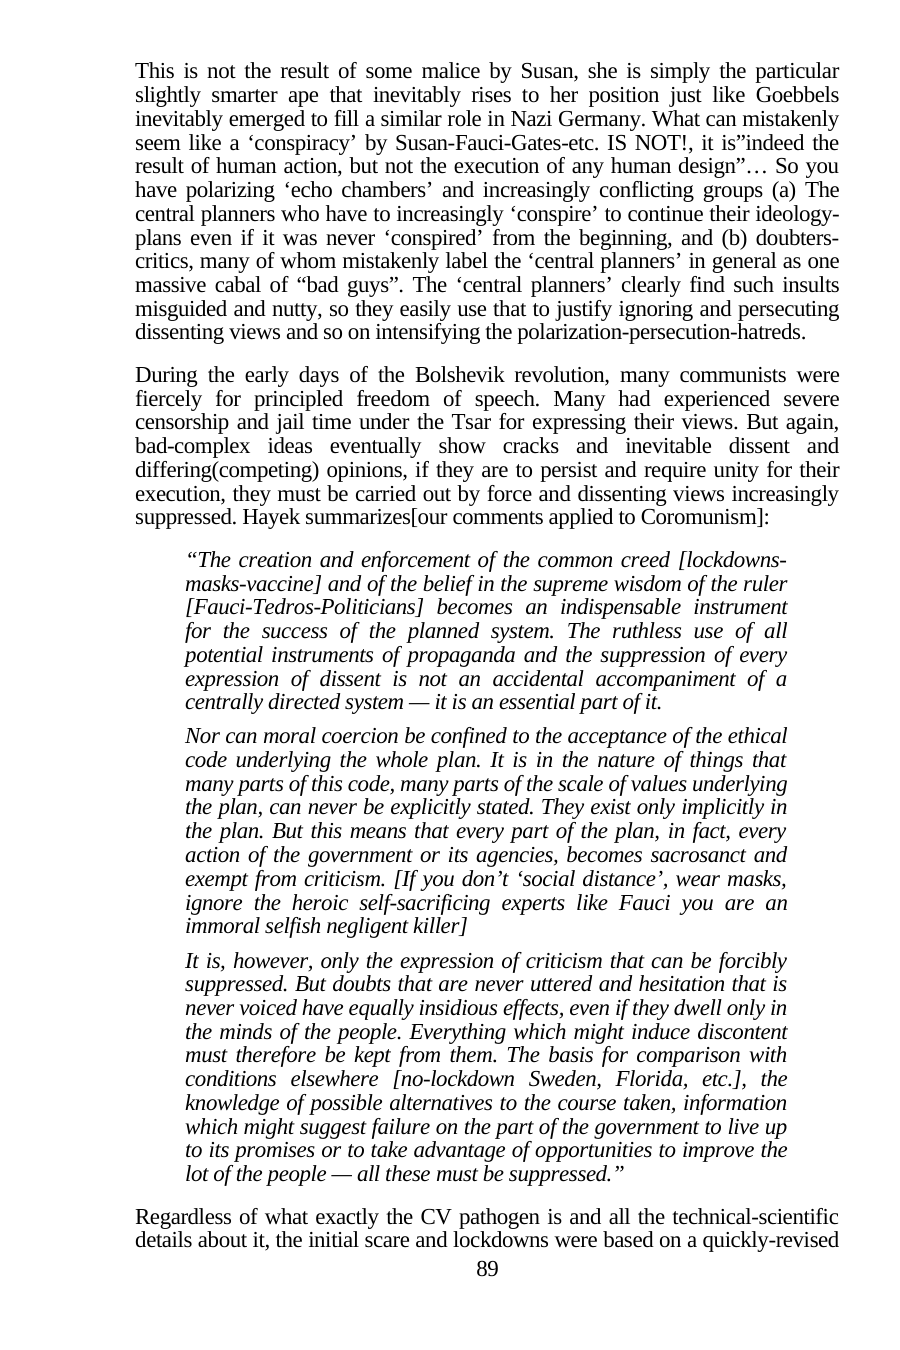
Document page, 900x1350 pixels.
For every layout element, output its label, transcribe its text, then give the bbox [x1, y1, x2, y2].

text During the early days of the Bolshevik revolution, many communists were fiercely for principled freedom of speech. Many had experienced severe censorship and jail time under the Tsar for expressing their views. But again, bad-complex ideas eventually show cracks and inevitable dissent and differing(competing) opinions, if they are to persist and require unity for their execution, they must be carried out by force and dissenting views increasingly suppressed. Hayek summarizes[our comments applied to Coromunism]: [135, 364, 840, 530]
text Nor can moral coercion be confined to the acceptance of the ethical code underlying the whole plan. It is in the nature of things that many parts of this code, many parts of the scale of values underlying the plan, can never be explicitly stated. They exist only implicitly in the plan. But this means that every part of the plan, in fact, every action of the government or its agencies, becomes sacrosanct and exempt from criticism. [If you don’t ‘social distance’, wear masks, ignore the heroic self-sacrificing experts like Fauci you are an immoral selfish negligent killer] [185, 725, 790, 939]
text “The creation and enforcement of the common creed [lockdowns-masks-vaccine] and of the belief in the supreme wisdom of the ruler [Fauci-Tedros-Politicians] becomes an indispensable instrument for the success of the planned system. The ruthless use of all potential instruments of propaganda and the suppression of every expression of dissent is not an accidental accompaniment of a centrally directed system — it is an essential part of it. [185, 548, 790, 715]
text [135, 1205, 840, 1253]
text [135, 60, 840, 345]
text It is, however, only the expression of criticism that can be forcibly suppressed. But doubts that are never uttered and hesitation that is never voiced have equally insidious effects, even if they dwell only in the minds of the people. Everything which might induce discontent must therefore be kept from them. The basis for comparison with conditions elsewhere [no-lockdown Sweden, Florida, etc.], the knowledge of possible alternatives to the course taken, information which might suggest failure on the part of the government to live up to its promises or to take advantage of opportunities to improve the lot of the people — all these must be suppressed.” [185, 949, 790, 1187]
